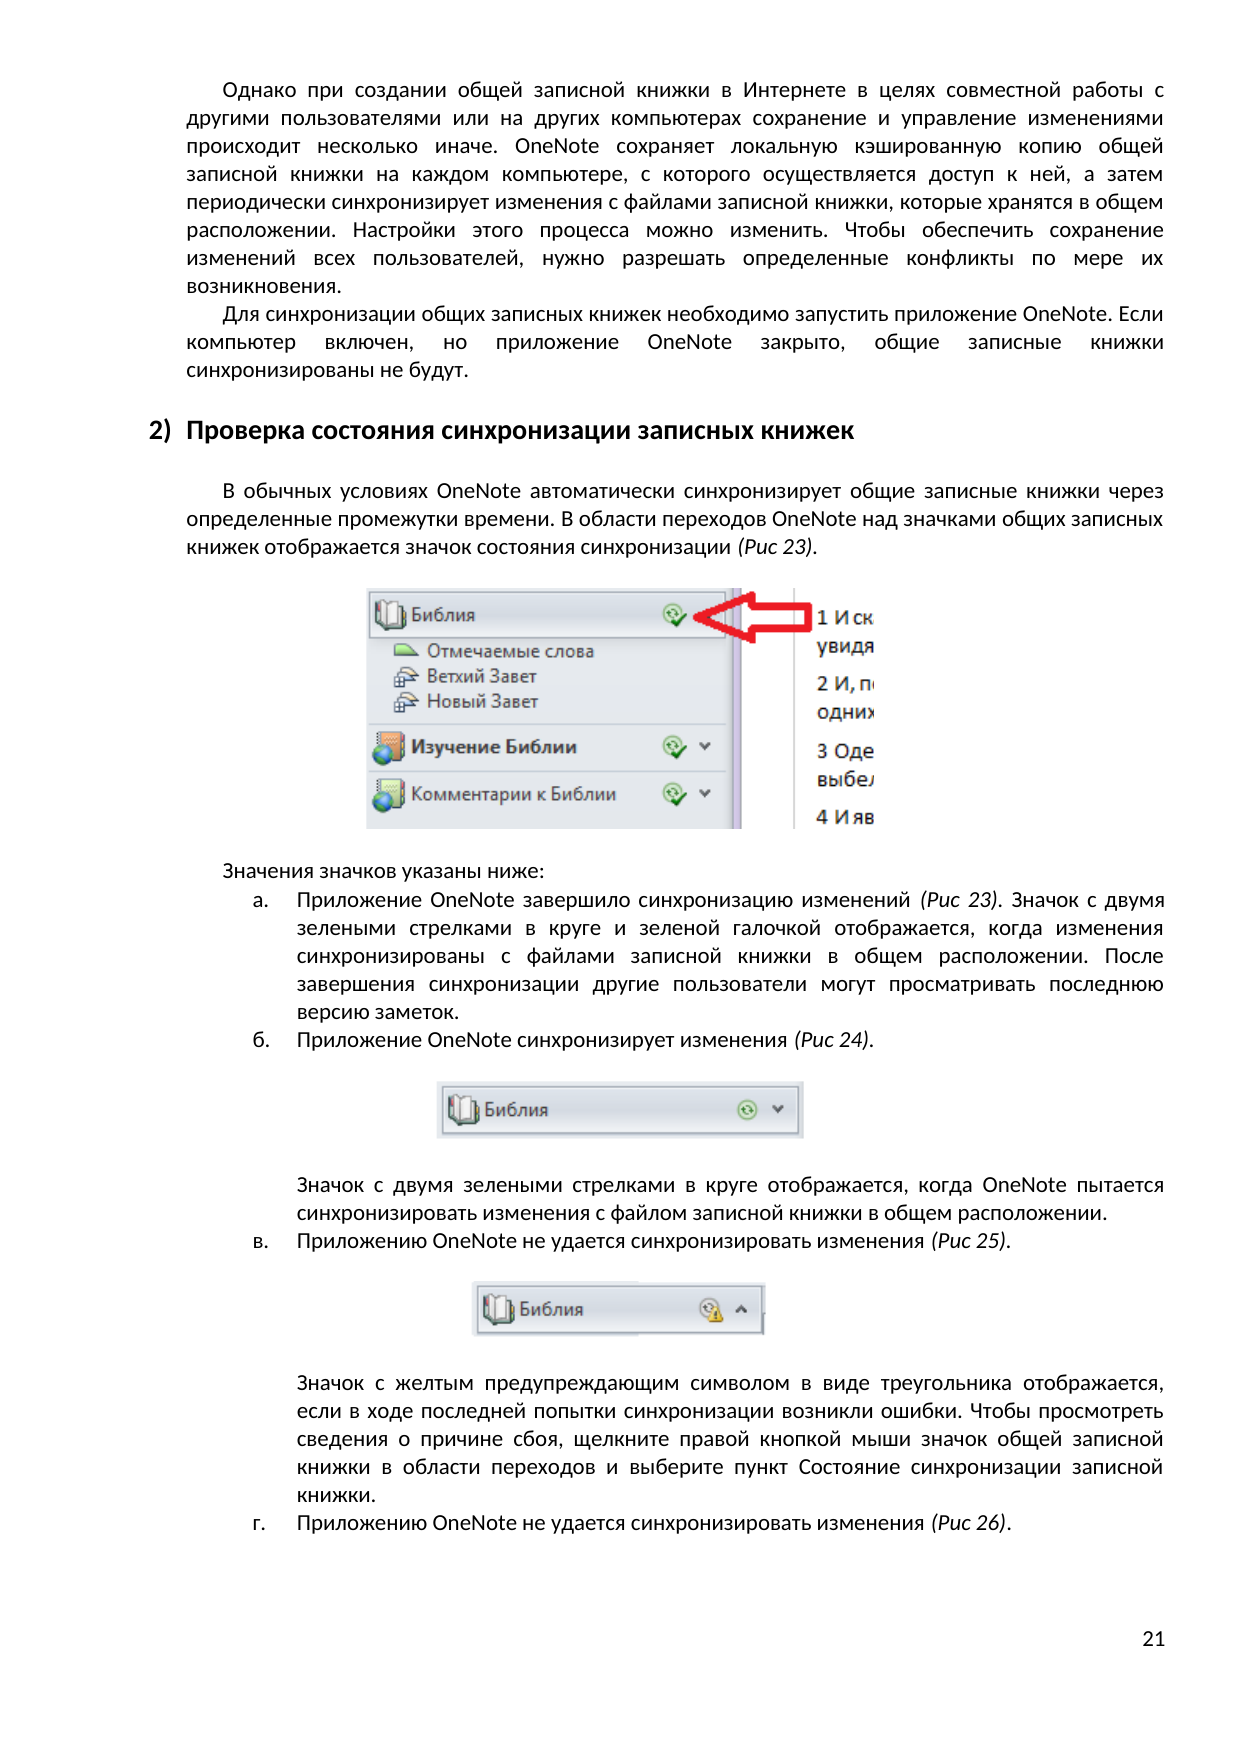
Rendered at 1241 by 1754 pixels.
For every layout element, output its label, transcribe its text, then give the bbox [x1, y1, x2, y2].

list Значок с двумя зелеными стрелками в круге отображается, когда OneNote пытается синхронизировать изменения с файлом записной книжки в общем расположении. [297, 1170, 1165, 1226]
picture [471, 1281, 769, 1340]
text Однако при создании общей записной книжки в Интернете в целях совместной работы с другими пользователями или на других компьютерах сохранение и управление изменениями происходит несколько иначе. OneNote сохраняет локальную кэшированную копию общей записной книжки на каждом компьютере, с которого осуществляется доступ к ней, а затем периодически синхронизирует изменения с файлами записной книжки, которые хранятся в общем расположении. Настройки этого процесса можно изменить. Чтобы обеспечить сохранение изменений всех пользователей, нужно разрешать определенные конфликты по мере их возникновения. [186, 75, 1165, 299]
text В обычных условиях OneNote автоматически синхронизирует общие записные книжки через определенные промежутки времени. В области переходов OneNote над значками общих записных книжек отображается значок состояния синхронизации (Рис 23). [186, 476, 1165, 560]
subtitle Проверка состояния синхронизации записных книжек [149, 412, 1165, 447]
picture [436, 1080, 804, 1142]
list Приложению OneNote не удается синхронизировать изменения (Рис 25). [252, 1226, 1165, 1254]
list Значок с желтым предупреждающим символом в виде треугольника отображается, если в ходе последней попытки синхронизации возникли ошибки. Чтобы просмотреть сведения о причине сбоя, щелкните правой кнопкой мыши значок общей записной книжки в области переходов и выберите пункт Состояние синхронизации записной книжки. [297, 1368, 1165, 1508]
text Значения значков указаны ниже: [186, 857, 1165, 885]
list Приложению OneNote не удается синхронизировать изменения (Рис 26). [252, 1508, 1165, 1536]
list Приложение OneNote завершило синхронизацию изменений (Рис 23). Значок с двумя зелеными стрелками в круге и зеленой галочкой отображается, когда изменения синхронизированы с файлами записной книжки в общем расположении. После завершения синхронизации другие пользователи могут просматривать последнюю версию заметок. [252, 885, 1165, 1025]
picture [366, 588, 874, 829]
text Для синхронизации общих записных книжек необходимо запустить приложение OneNote. Если компьютер включен, но приложение OneNote закрыто, общие записные книжки синхронизированы не будут. [186, 299, 1165, 383]
list Приложение OneNote синхронизирует изменения (Рис 24). [252, 1025, 1165, 1053]
